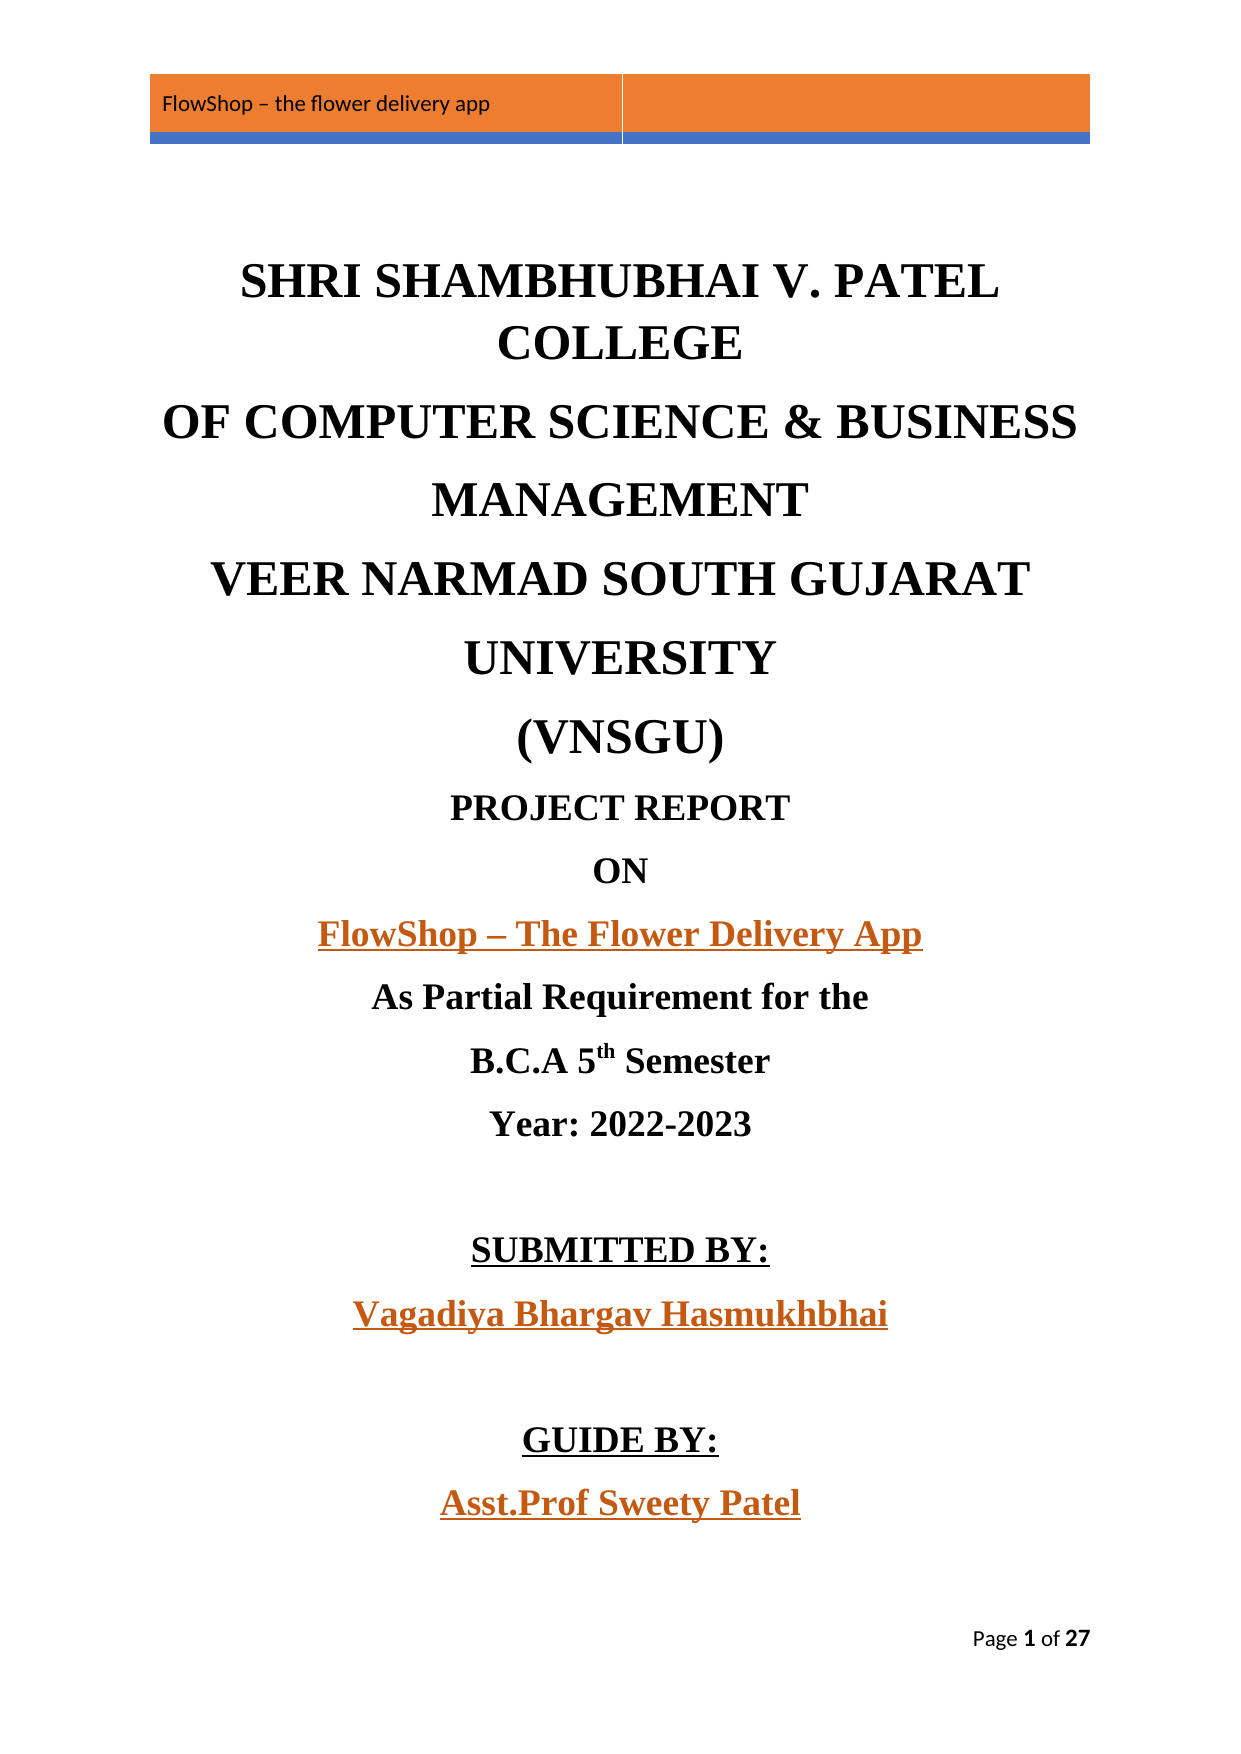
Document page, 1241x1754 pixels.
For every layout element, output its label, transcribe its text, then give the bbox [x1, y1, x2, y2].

text UNIVERSITY [150, 628, 1090, 685]
text MANAGEMENT [150, 470, 1090, 528]
text FlowShop – The Flower Delivery App [150, 912, 1090, 955]
text Asst.Prof Sweety Patel [150, 1481, 1090, 1524]
text ON [150, 848, 1090, 891]
text OF COMPUTER SCIENCE & BUSINESS [150, 391, 1090, 449]
text PROJECT REPORT [150, 785, 1090, 828]
text SHRI SHAMBHUBHAI V. PATEL COLLEGE [150, 251, 1090, 370]
text Vagadiya Bhargav Hasmukhbhai [150, 1291, 1090, 1334]
text VEER NARMAD SOUTH GUJARAT [150, 549, 1090, 606]
text (VNSGU) [150, 706, 1090, 764]
text As Partial Requirement for the [150, 975, 1090, 1018]
text GUIDE BY: [150, 1417, 1090, 1461]
text B.C.A 5th Semester [150, 1038, 1090, 1081]
text SUBMITTED BY: [150, 1228, 1090, 1271]
text Year: 2022-2023 [150, 1101, 1090, 1144]
